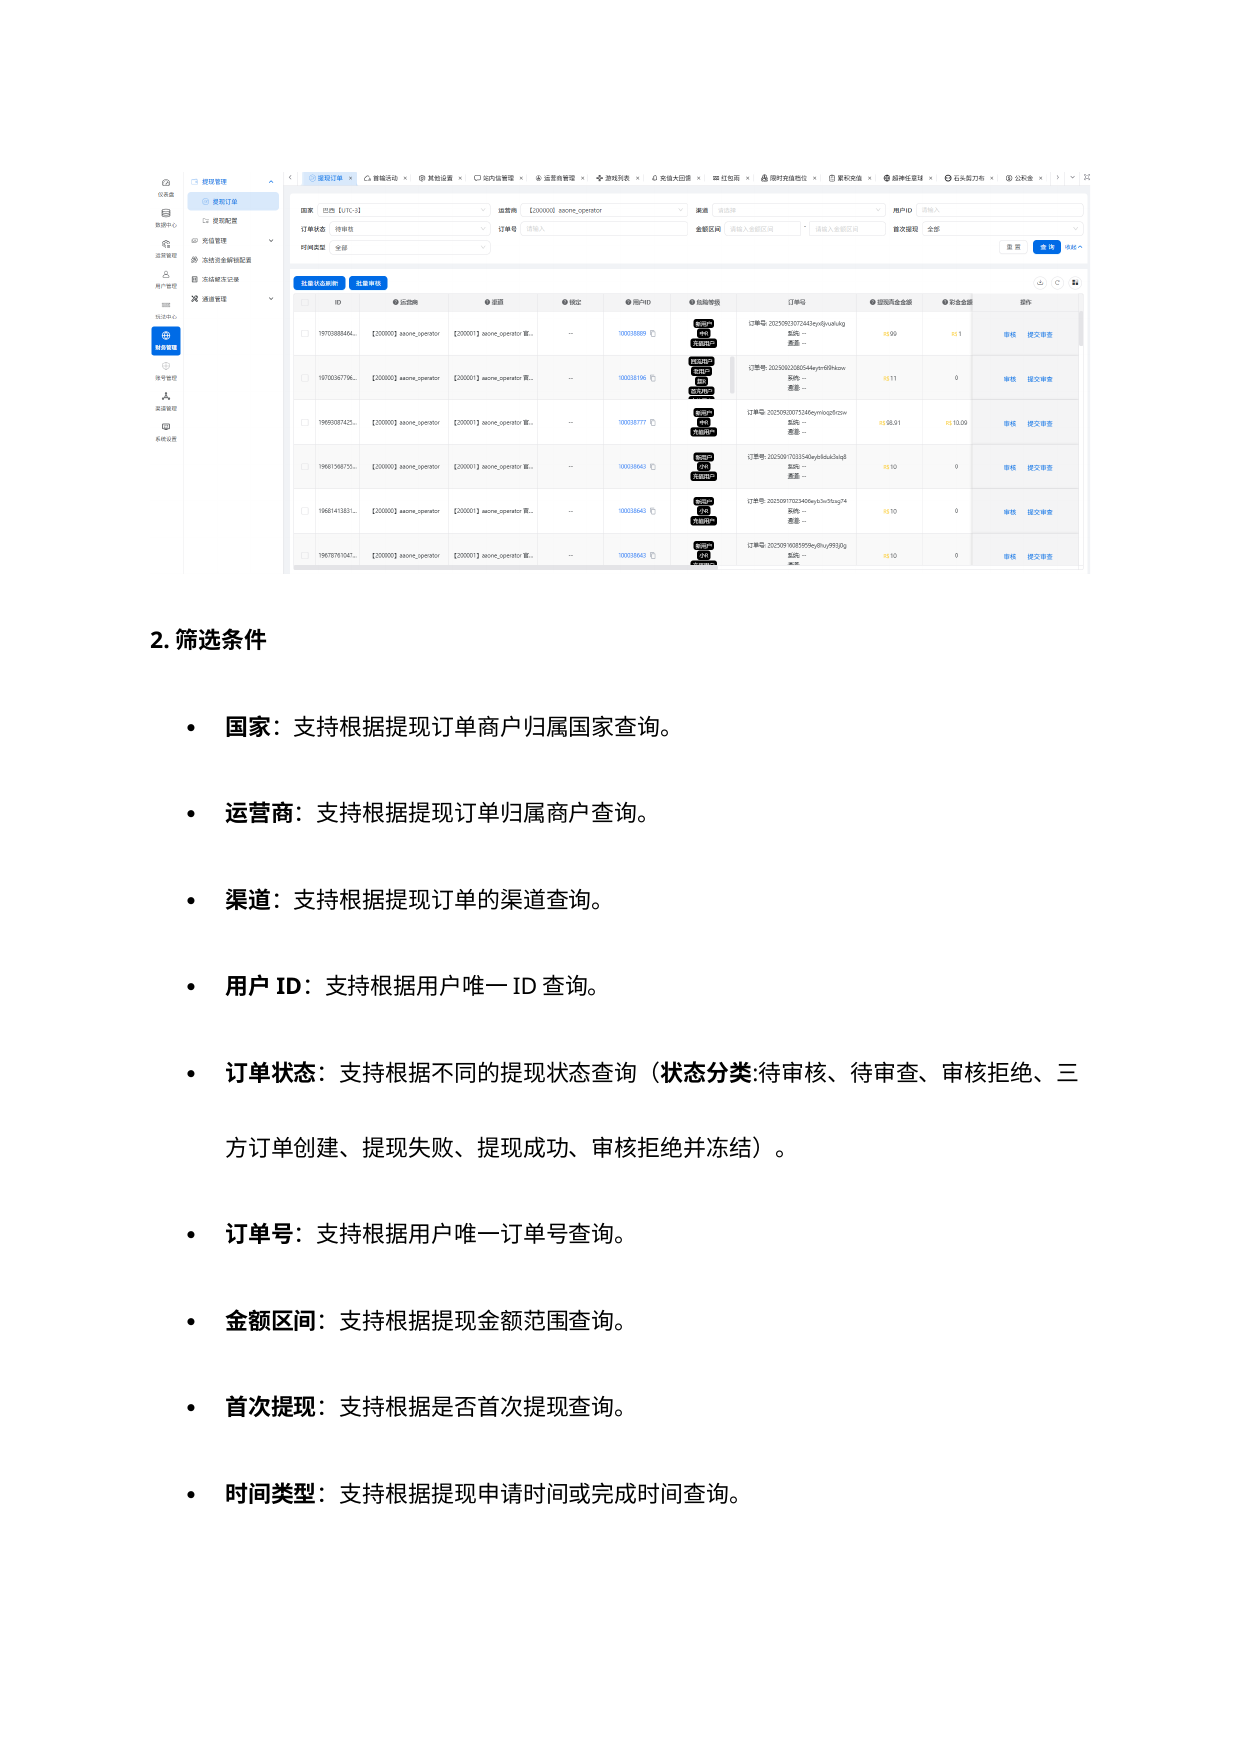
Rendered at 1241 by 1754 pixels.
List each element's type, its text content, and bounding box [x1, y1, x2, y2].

list 首次提现：支持根据是否首次提现查询。 [187, 1373, 1090, 1438]
list 金额区间：支持根据提现金额范围查询。 [187, 1287, 1090, 1352]
text 2. 筛选条件 [150, 606, 1090, 671]
list 渠道：支持根据提现订单的渠道查询。 [187, 866, 1090, 931]
list 订单状态：支持根据不同的提现状态查询（状态分类:待审核、待审查、审核拒绝、三方订单创建、提现失败、提现成功、审核拒绝并冻结）。 [187, 1039, 1090, 1178]
list 运营商：支持根据提现订单归属商户查询。 [187, 779, 1090, 844]
list 订单号：支持根据用户唯一订单号查询。 [187, 1200, 1090, 1265]
list 时间类型：支持根据提现申请时间或完成时间查询。 [187, 1460, 1090, 1525]
picture [150, 172, 1091, 574]
list 国家：支持根据提现订单商户归属国家查询。 [187, 692, 1090, 757]
list 用户 ID：支持根据用户唯一ID查询。 [187, 952, 1090, 1017]
